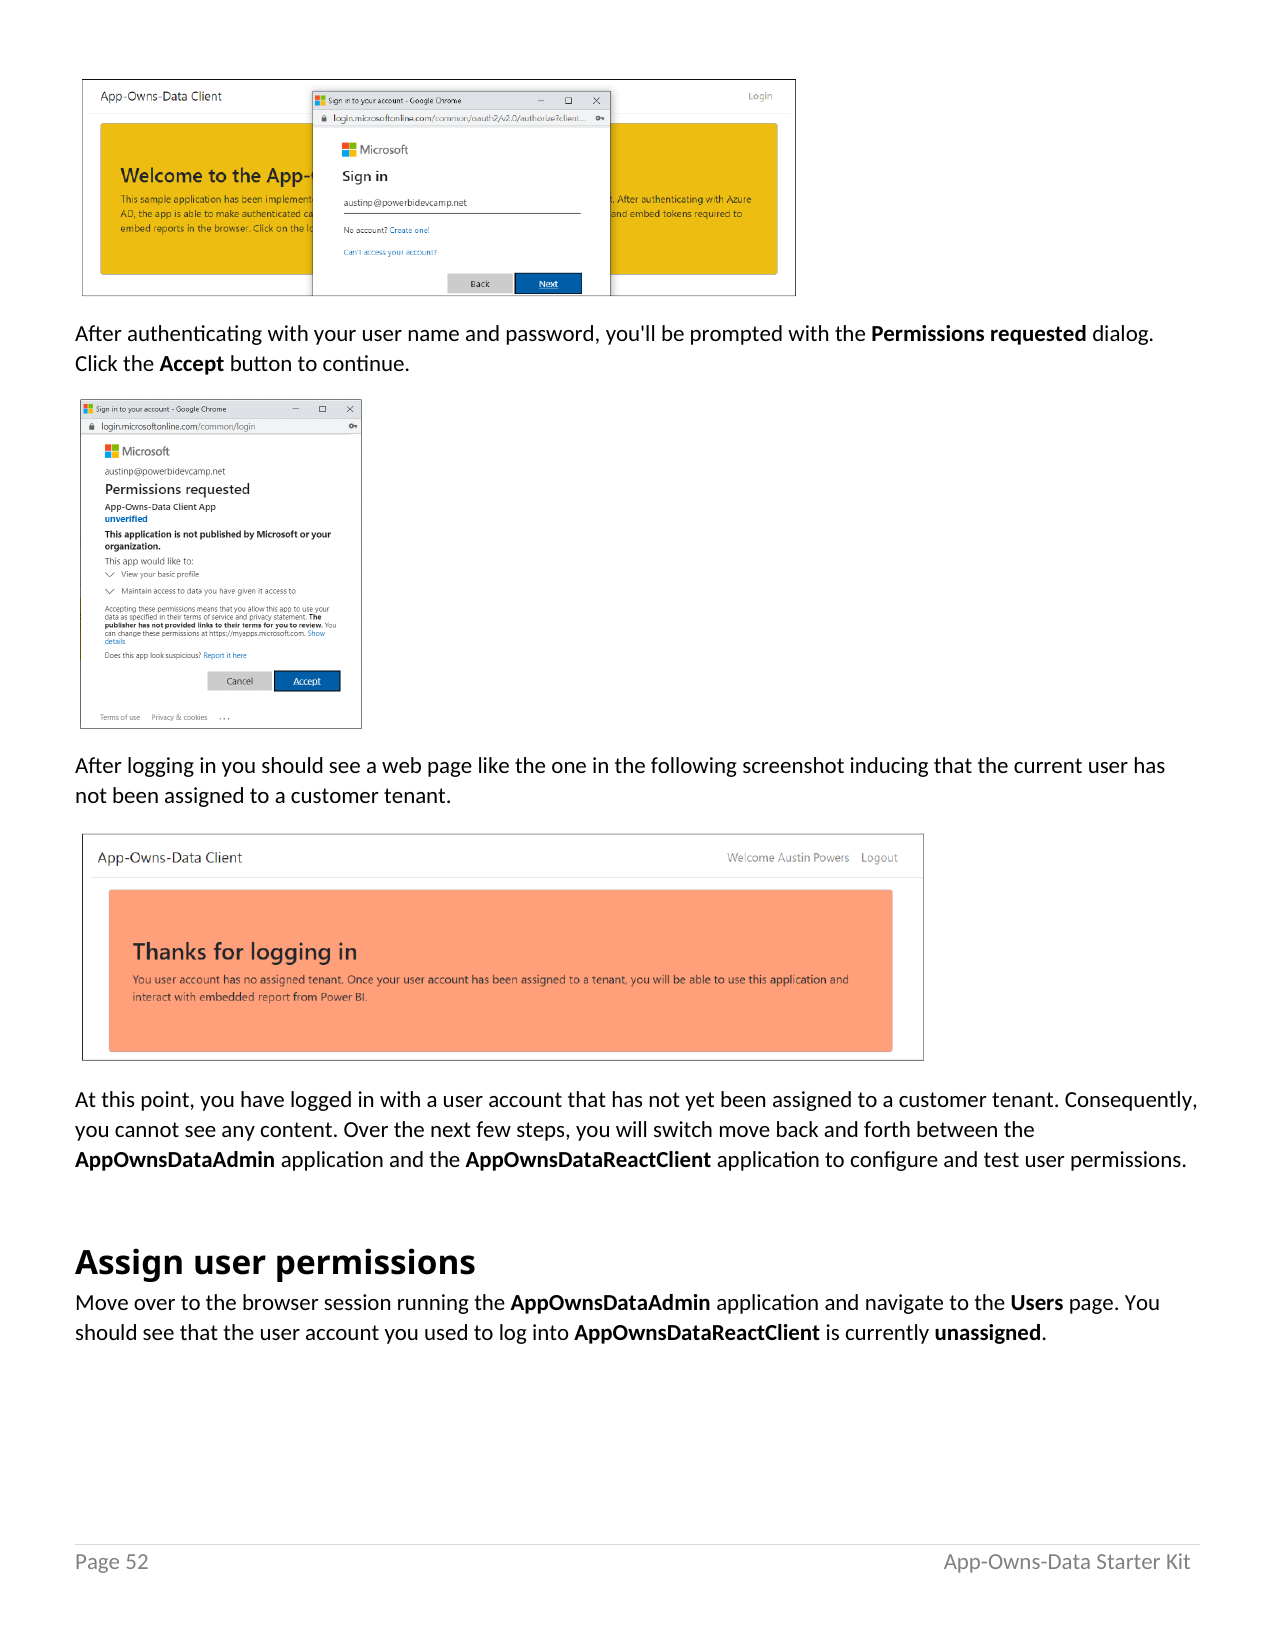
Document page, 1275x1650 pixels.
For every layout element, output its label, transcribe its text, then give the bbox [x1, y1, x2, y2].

text Move over to the browser session running the AppOwnsDataAdmin application and navigate to the Users page. You should see that the user account you used to log into AppOwnsDataReactClient is currently unassigned. [75, 1288, 1200, 1346]
picture [75, 828, 930, 1066]
subtitle Assign user permissions [75, 1239, 1200, 1284]
picture [75, 75, 802, 301]
picture [75, 396, 367, 733]
text After authenticating with your user name and password, you'll be prompted with the Permissions requested dialog. Click the Accept button to continue. [75, 319, 1200, 378]
text After logging in you should see a web page like the one in the following screenshot inducing that the current user has not been assigned to a customer tenant. [75, 751, 1200, 809]
text At this point, you have logged in with a user account that has not yet been assigned to a customer tenant. Consequently, you cannot see any content. Over the next few steps, you will switch move back and forth between the AppOwnsDataAdmin application and the AppOwnsDataReactClient application to configure and test user permissions. [75, 1085, 1200, 1173]
